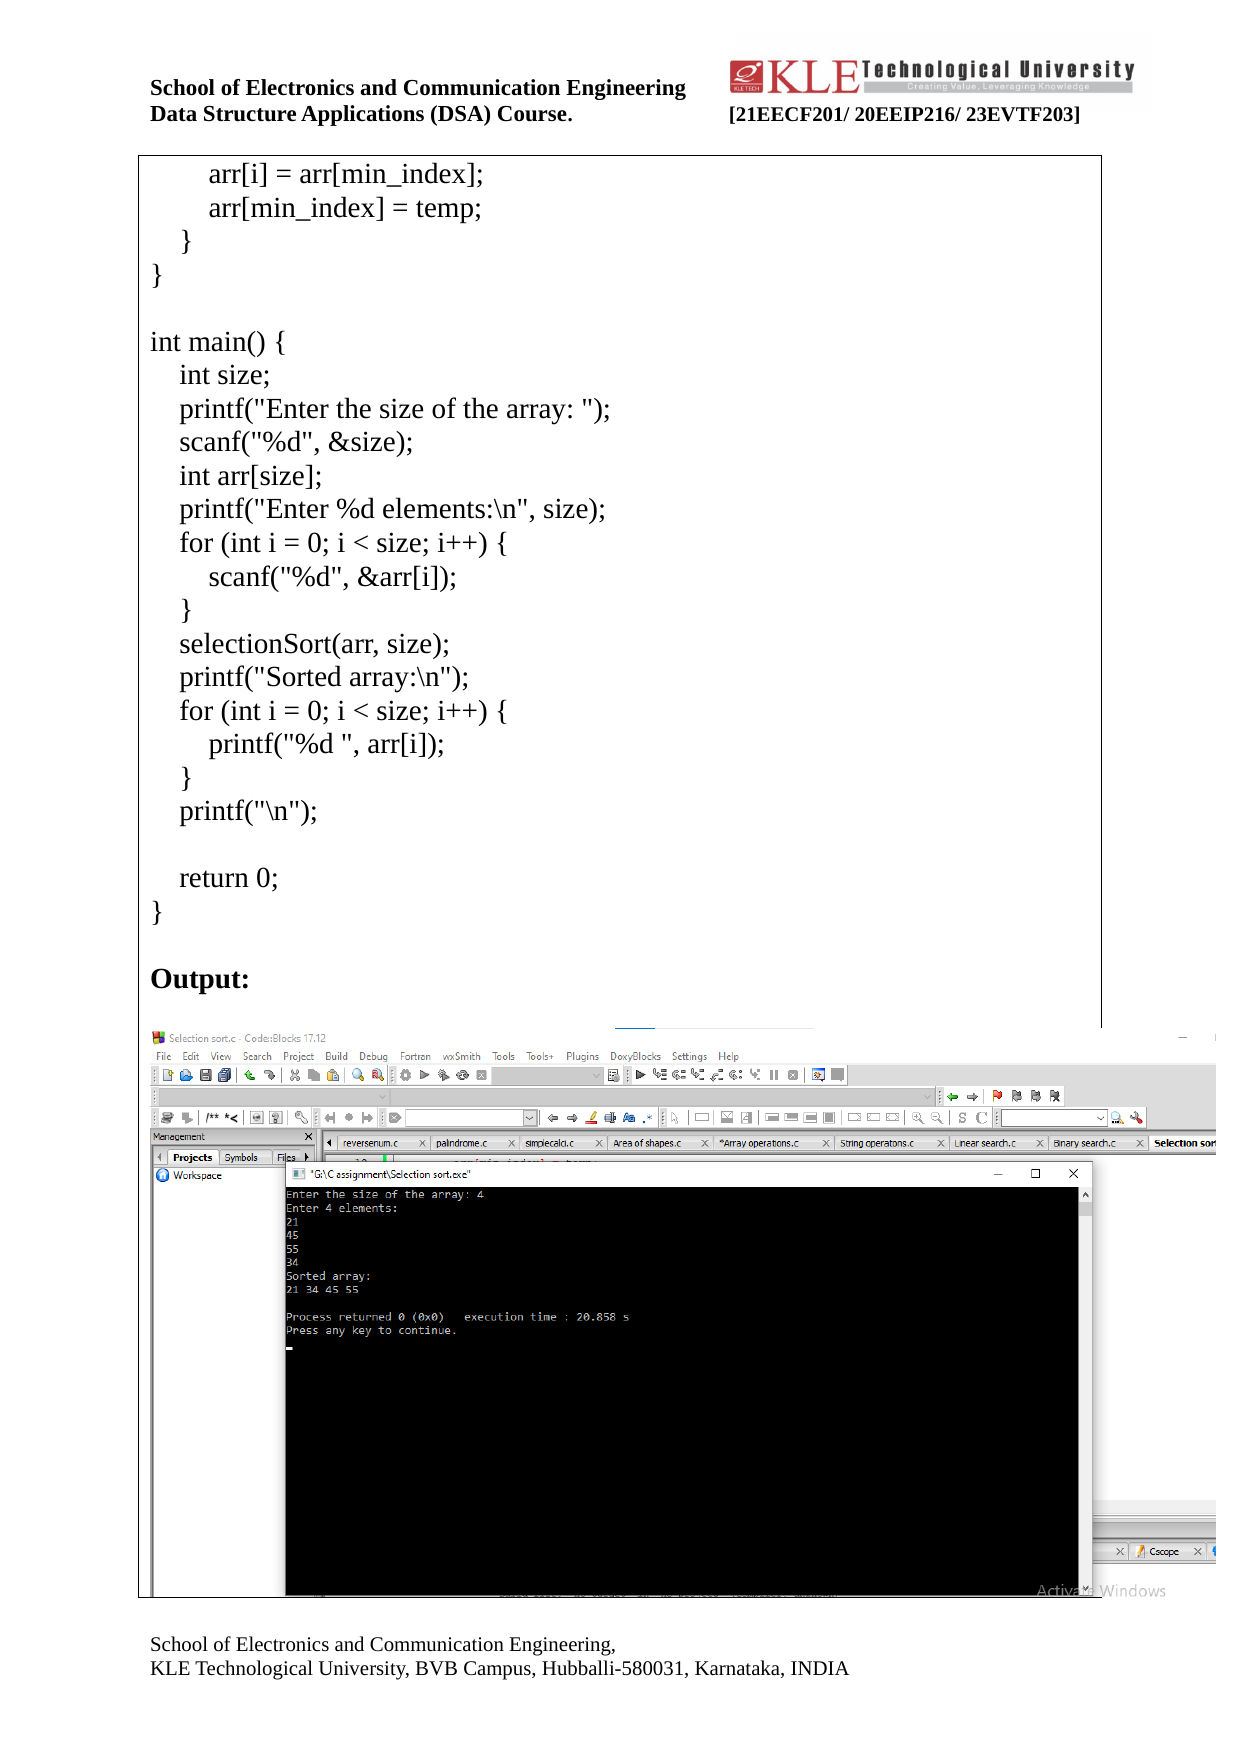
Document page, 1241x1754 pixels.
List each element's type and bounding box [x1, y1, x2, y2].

table_cell [139, 156, 1101, 1597]
picture [150, 1028, 1216, 1597]
picture [719, 32, 1151, 111]
